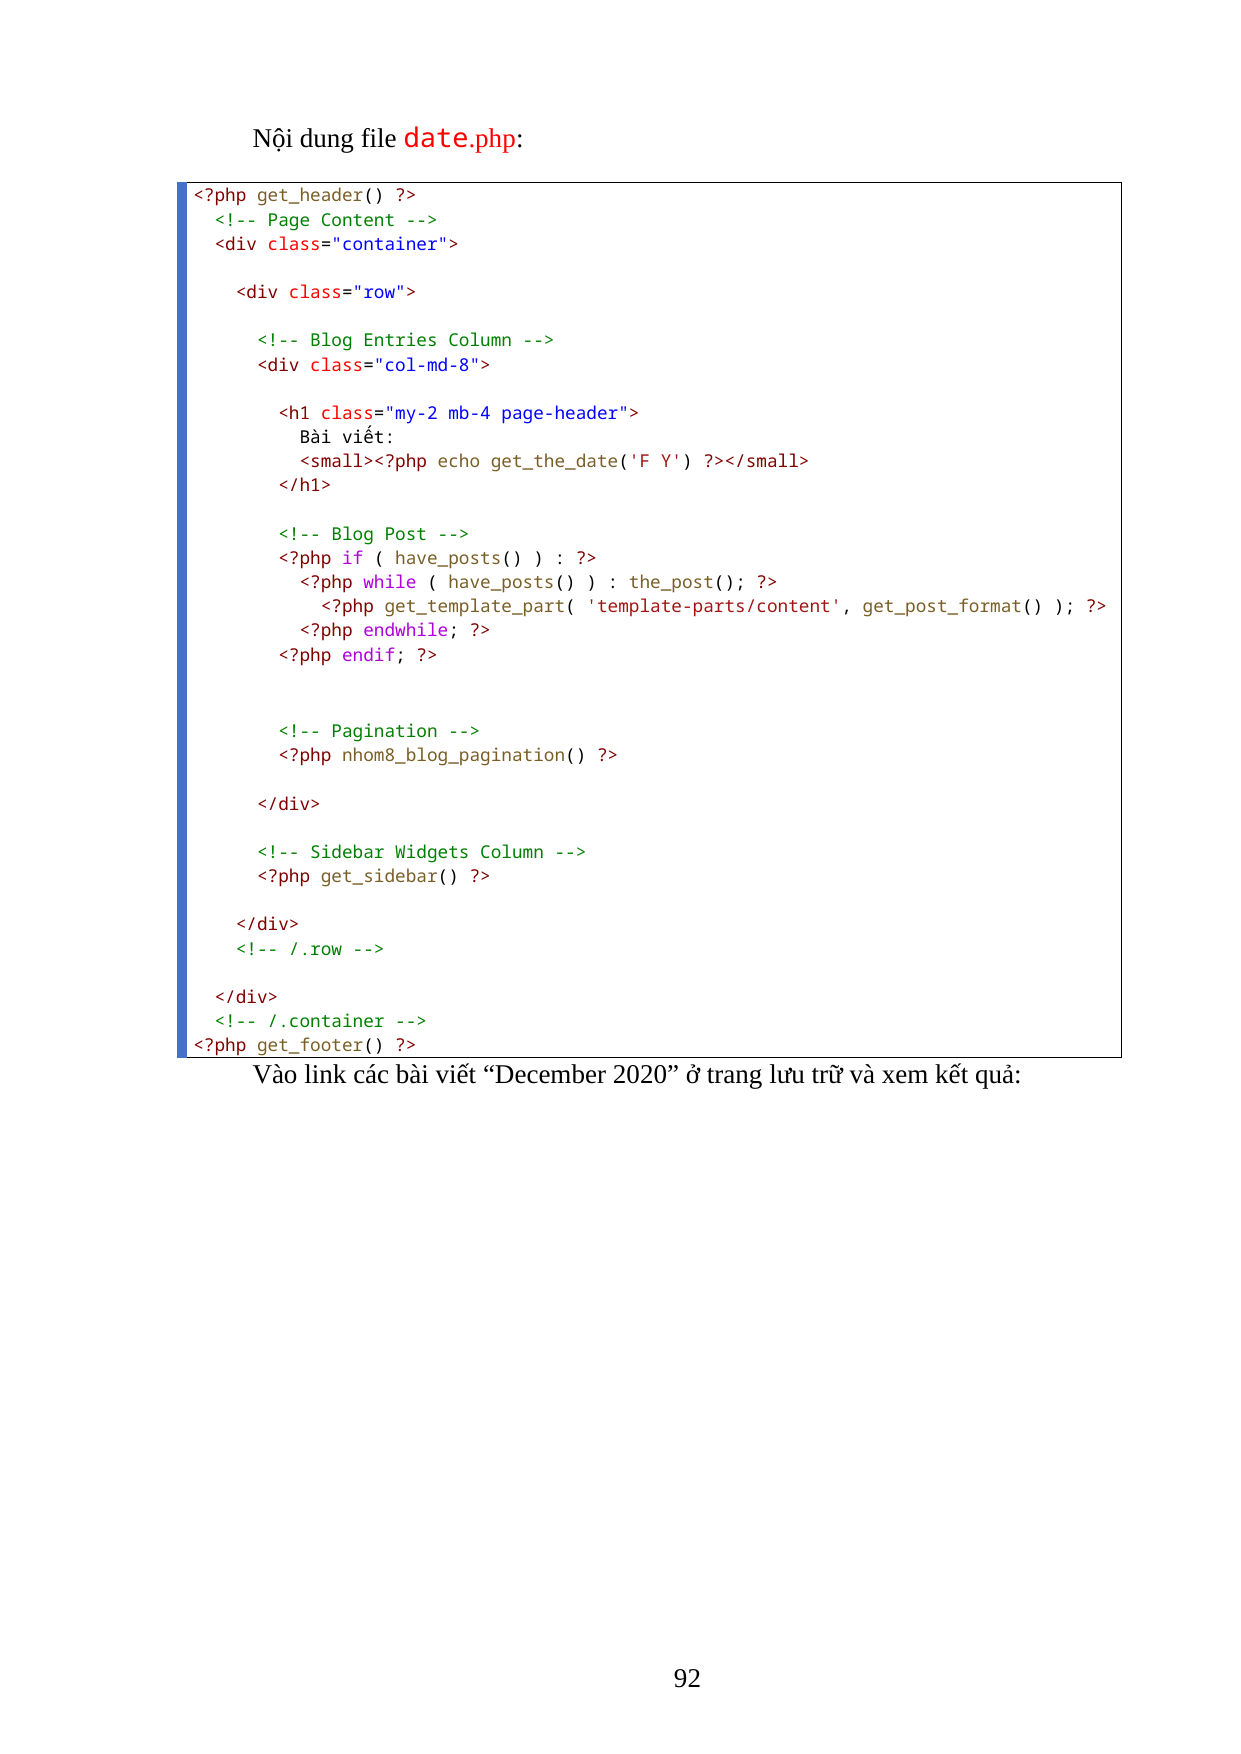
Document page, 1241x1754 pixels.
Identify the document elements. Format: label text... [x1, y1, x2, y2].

table_header <?php get_header() ?> <!-- Page Content --> <div class="container"> <div class="row"> <!-- Blog Entries Column --> <div class="col-md-8"> <h1 class="my-2 mb-4 page-header"> Bài viết: <small><?php echo get_the_date('F Y') ?></small> </h1> <!-- Blog Post --> <?php if ( have_posts() ) : ?> <?php while ( have_posts() ) : the_post(); ?> <?php get_template_part( 'template-parts/content', get_post_format() ); ?> <?php endwhile; ?> <?php endif; ?> <!-- Pagination --> <?php nhom8_blog_pagination() ?> </div> <!-- Sidebar Widgets Column --> <?php get_sidebar() ?> </div> <!-- /.row --> </div> <!-- /.container --> <?php get_footer() ?> [187, 183, 1121, 1057]
text Vào link các bài viết “December 2020” ở trang lưu trữ và xem kết quả: [177, 1058, 1122, 1089]
text Nội dung file date.php: [177, 118, 1122, 155]
